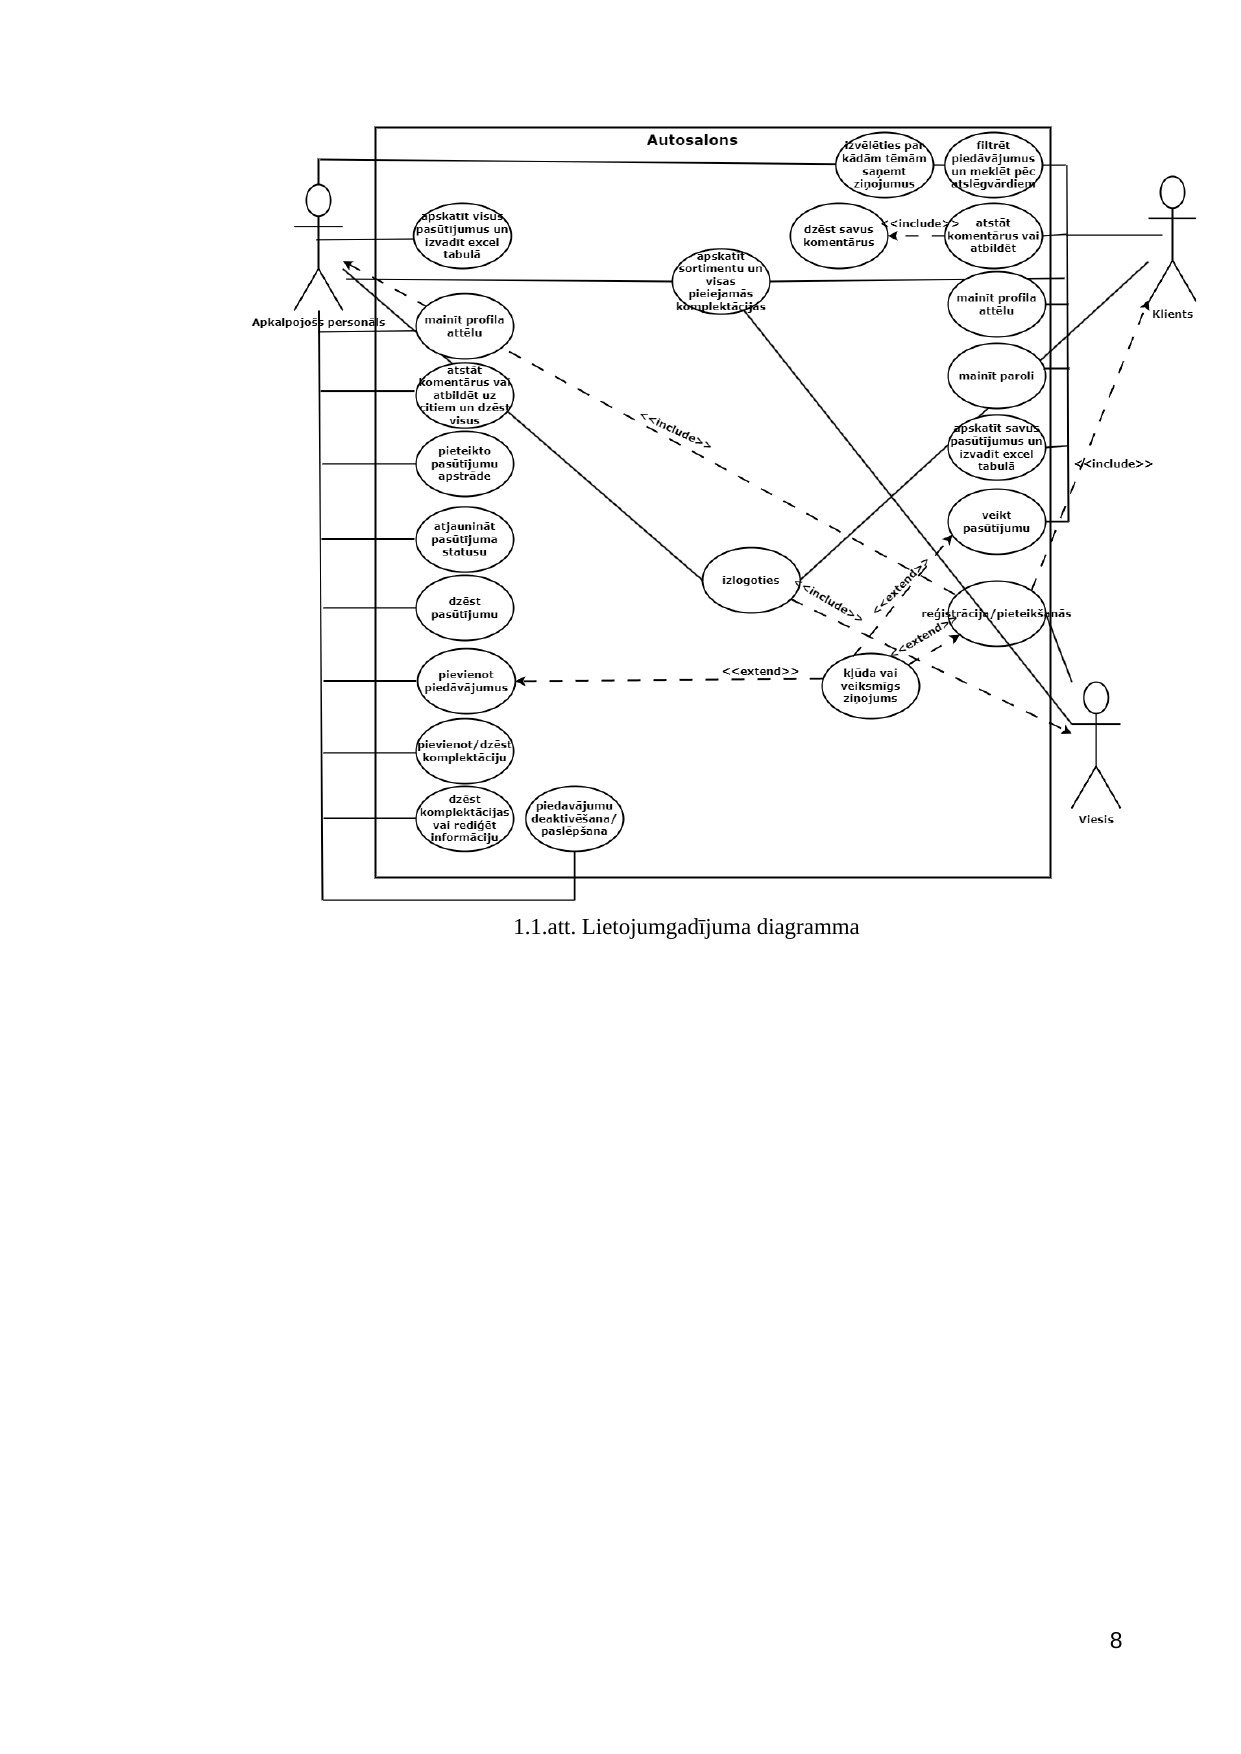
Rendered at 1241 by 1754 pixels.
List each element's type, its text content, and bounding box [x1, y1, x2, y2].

picture [251, 126, 1197, 901]
text 1.1.att. Lietojumgadījuma diagramma [177, 913, 1122, 940]
